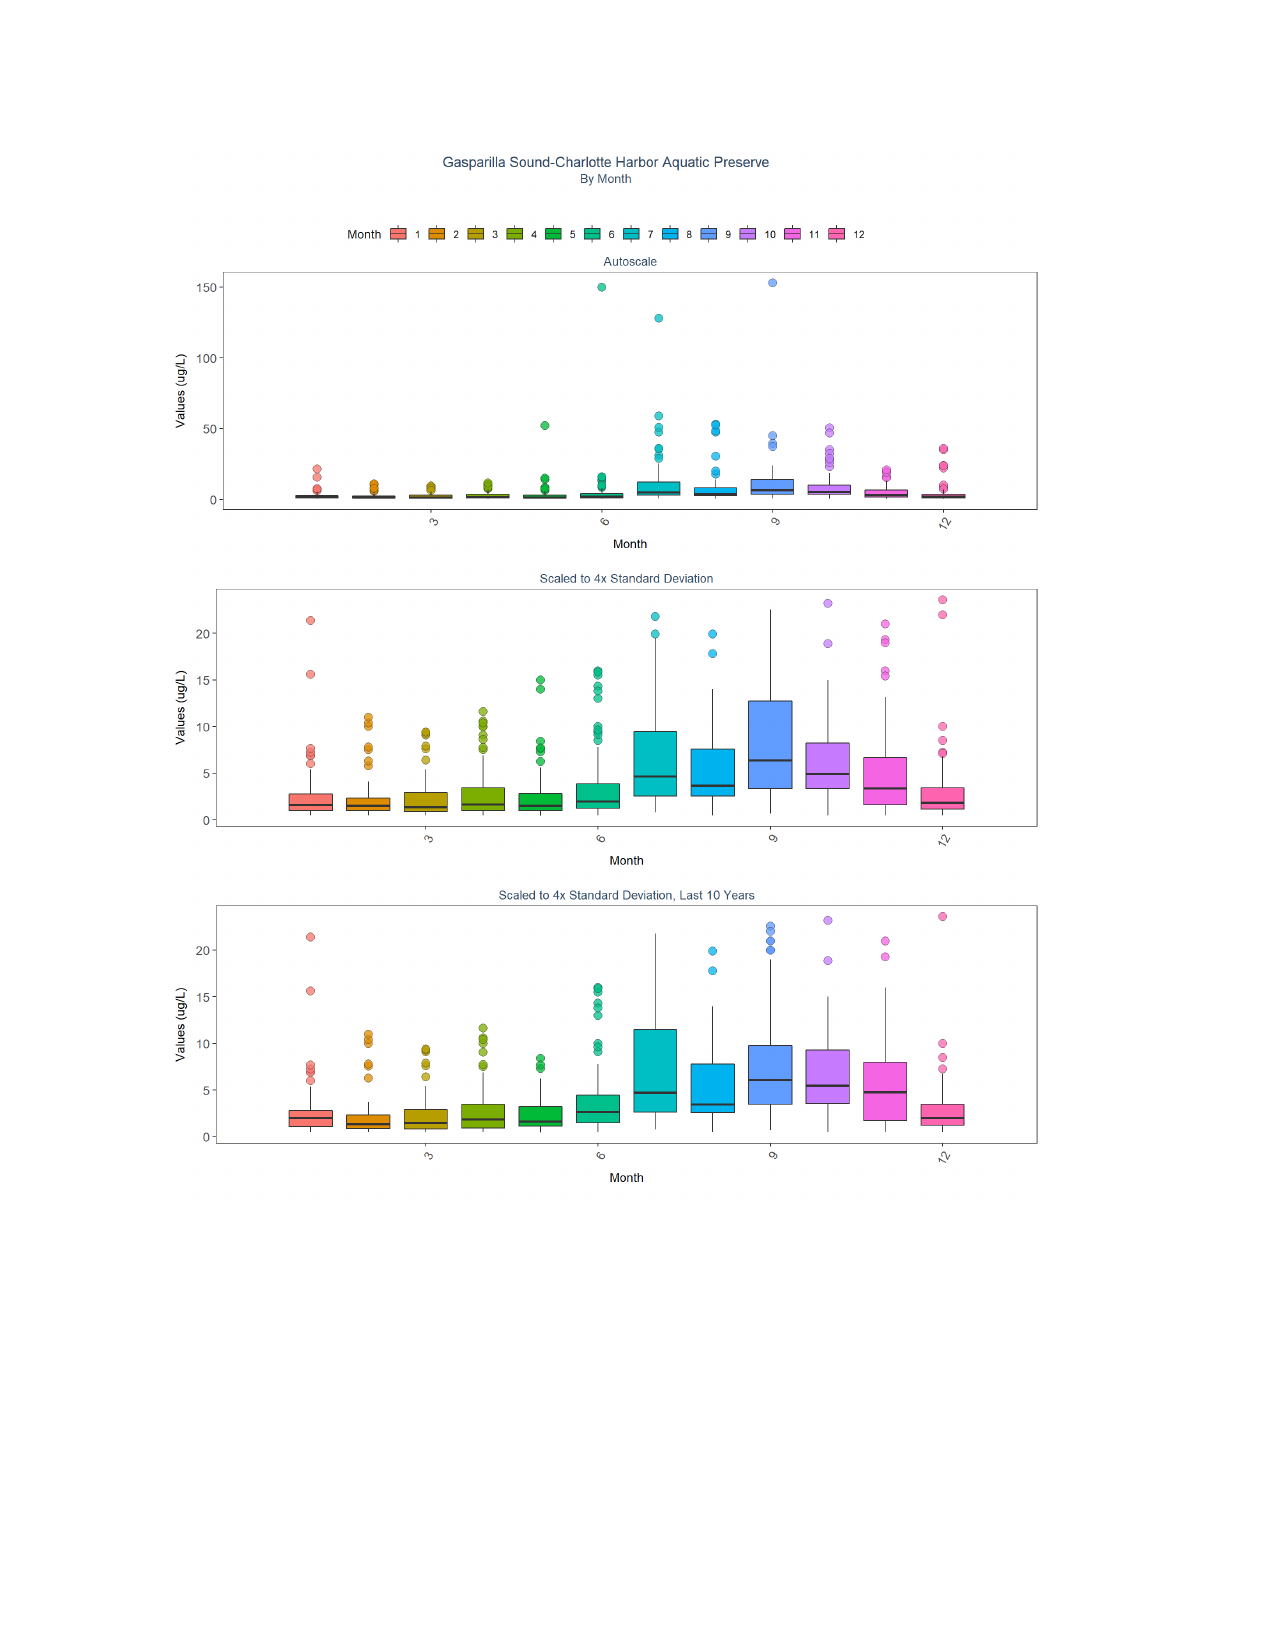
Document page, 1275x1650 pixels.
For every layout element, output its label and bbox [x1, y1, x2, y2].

picture [168, 150, 1044, 1200]
